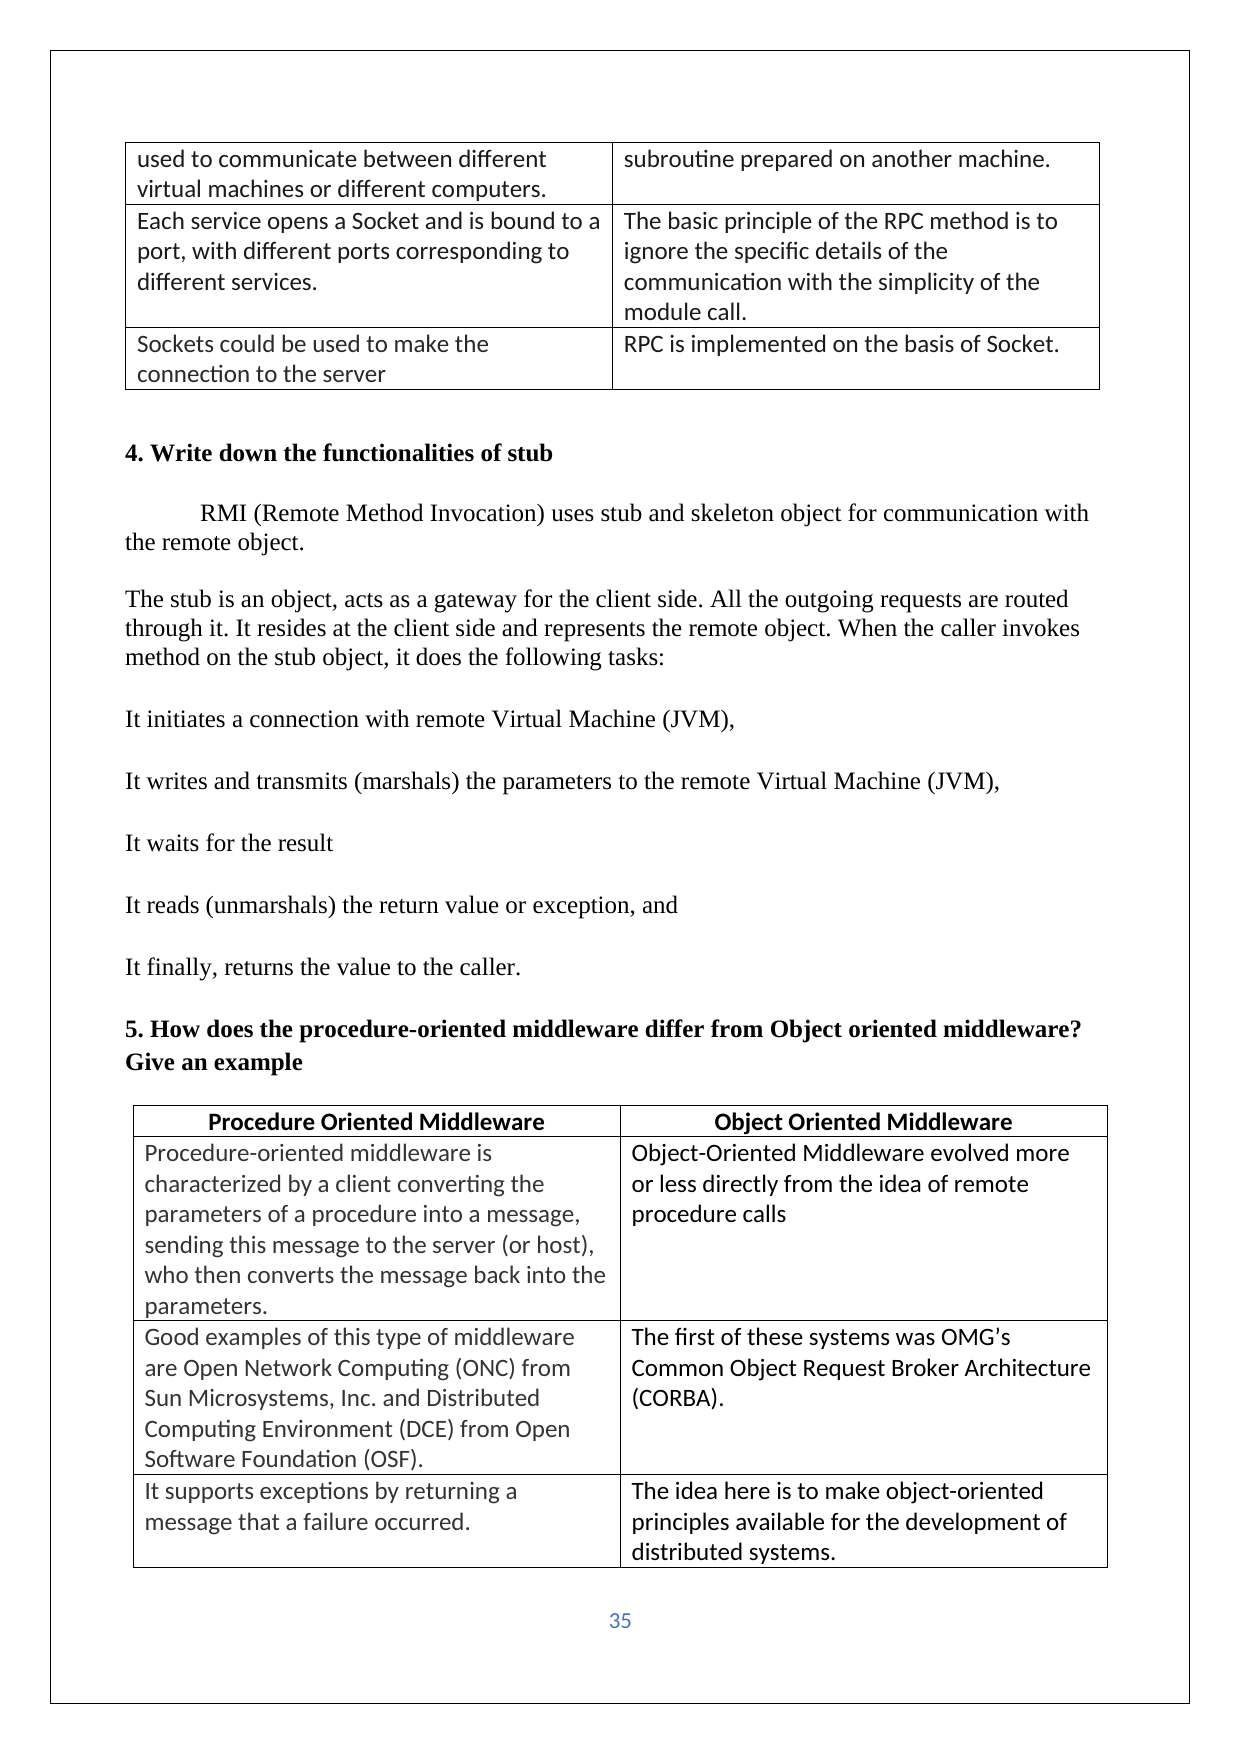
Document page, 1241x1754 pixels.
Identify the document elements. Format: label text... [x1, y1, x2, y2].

text It finally, returns the value to the caller. [125, 948, 1115, 981]
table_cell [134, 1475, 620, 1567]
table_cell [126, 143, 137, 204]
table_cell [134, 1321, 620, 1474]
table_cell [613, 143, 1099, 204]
text It waits for the result [125, 824, 1115, 857]
text The stub is an object, acts as a gateway for the client side. All the outgoing requests are routed through it. It resides at the client side and represents the remote object. When the caller invokes method on the stub object, it does the following tasks: [125, 584, 1115, 671]
text It initiates a connection with remote Virtual Machine (JVM), [125, 700, 1115, 733]
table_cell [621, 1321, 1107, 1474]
text RMI (Remote Method Invocation) uses stub and skeleton object for communication with the remote object. [125, 498, 1115, 555]
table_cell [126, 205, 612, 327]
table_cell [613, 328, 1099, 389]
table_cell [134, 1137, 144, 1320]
text It writes and transmits (marshals) the parameters to the remote Virtual Machine (JVM), [125, 762, 1115, 795]
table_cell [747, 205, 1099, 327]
text 4. Write down the functionalities of stub [125, 438, 1115, 466]
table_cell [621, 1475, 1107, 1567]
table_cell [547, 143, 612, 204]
text 5. How does the procedure-oriented middleware differ from Object oriented middleware? Give an example [125, 1010, 1115, 1076]
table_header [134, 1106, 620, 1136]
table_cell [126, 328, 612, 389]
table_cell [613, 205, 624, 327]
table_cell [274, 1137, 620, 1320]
text It reads (unmarshals) the return value or exception, and [125, 886, 1115, 919]
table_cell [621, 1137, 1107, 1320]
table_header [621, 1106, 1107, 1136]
